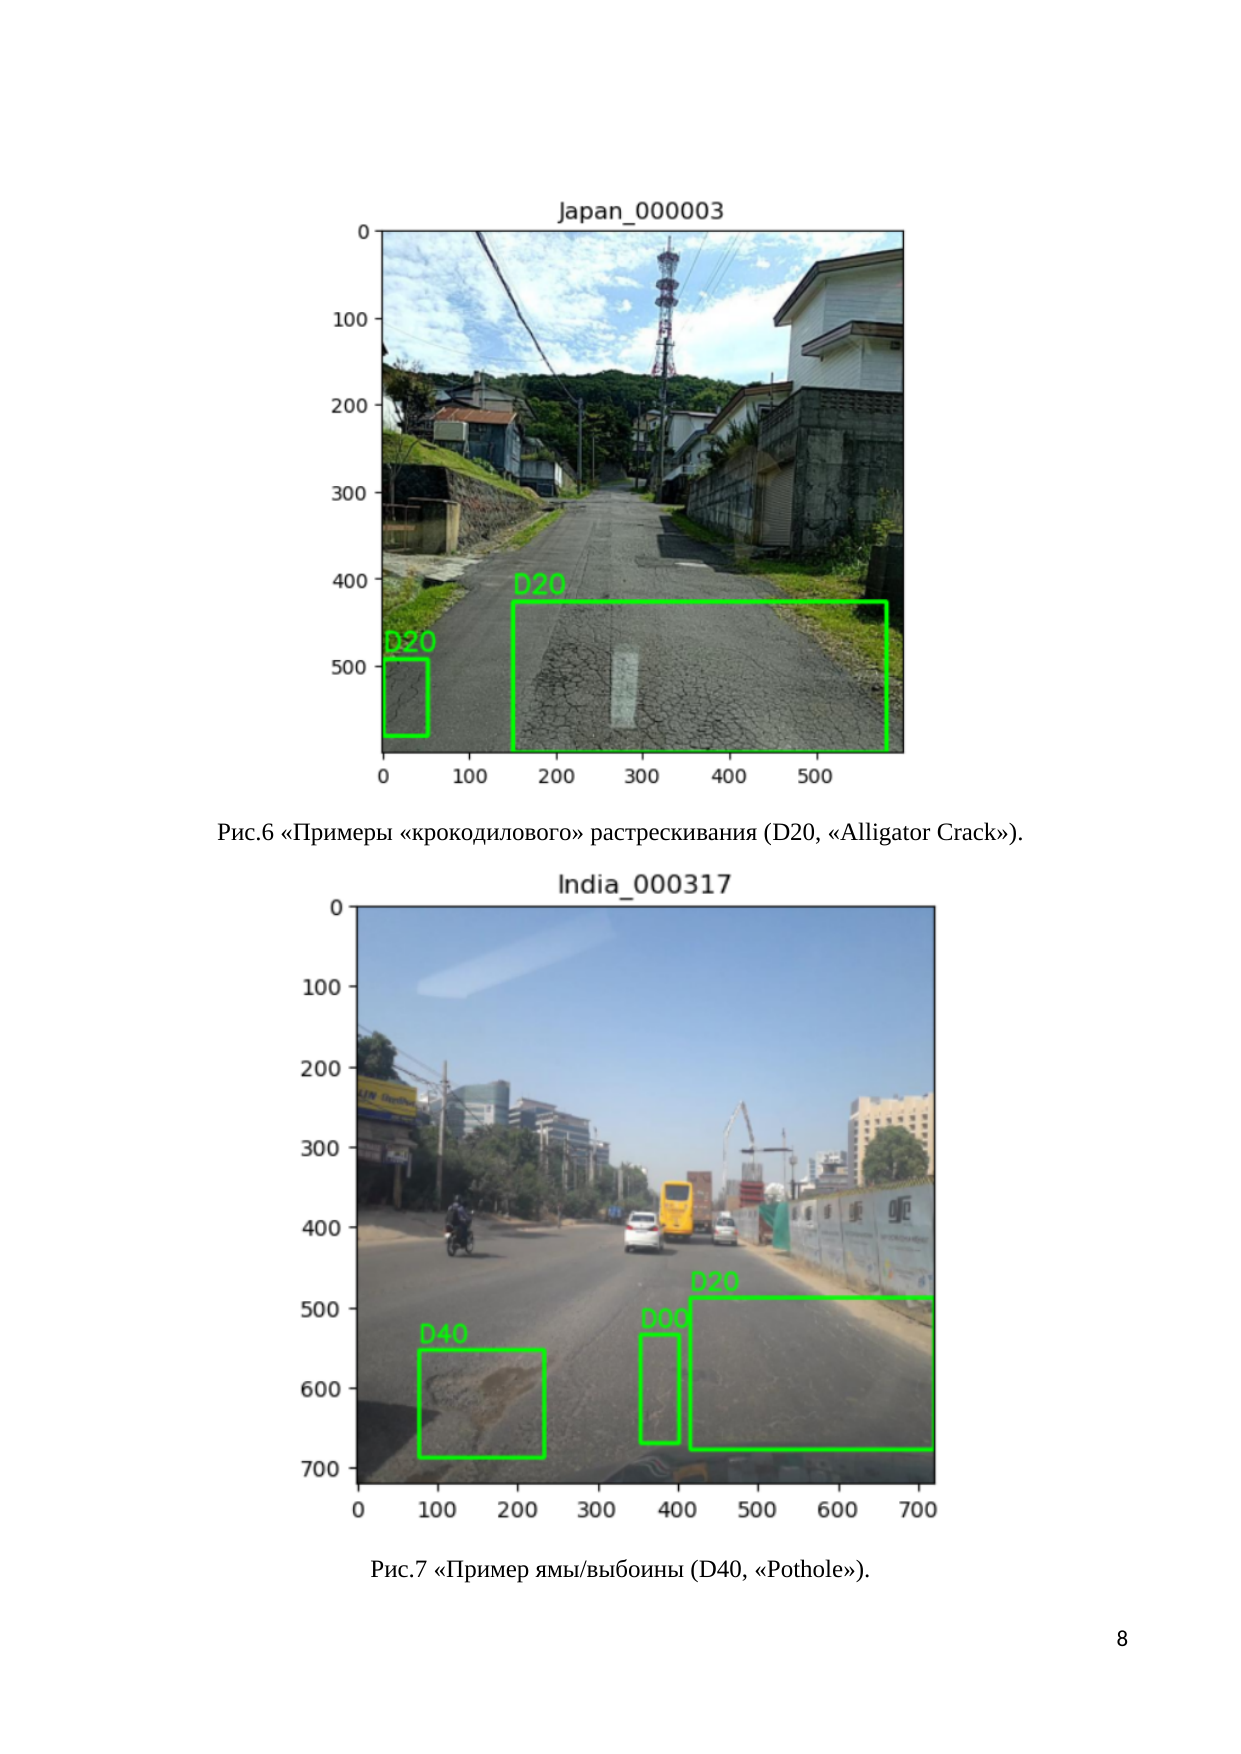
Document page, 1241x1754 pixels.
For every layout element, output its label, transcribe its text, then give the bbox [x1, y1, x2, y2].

text Рис.7 «Пример ямы/выбоины (D40, «Pothole»). [112, 1554, 1128, 1582]
picture [328, 197, 912, 799]
text Рис.6 «Примеры «крокодилового» растрескивания (D20, «Alligator Crack»). [112, 817, 1128, 846]
picture [297, 865, 943, 1535]
